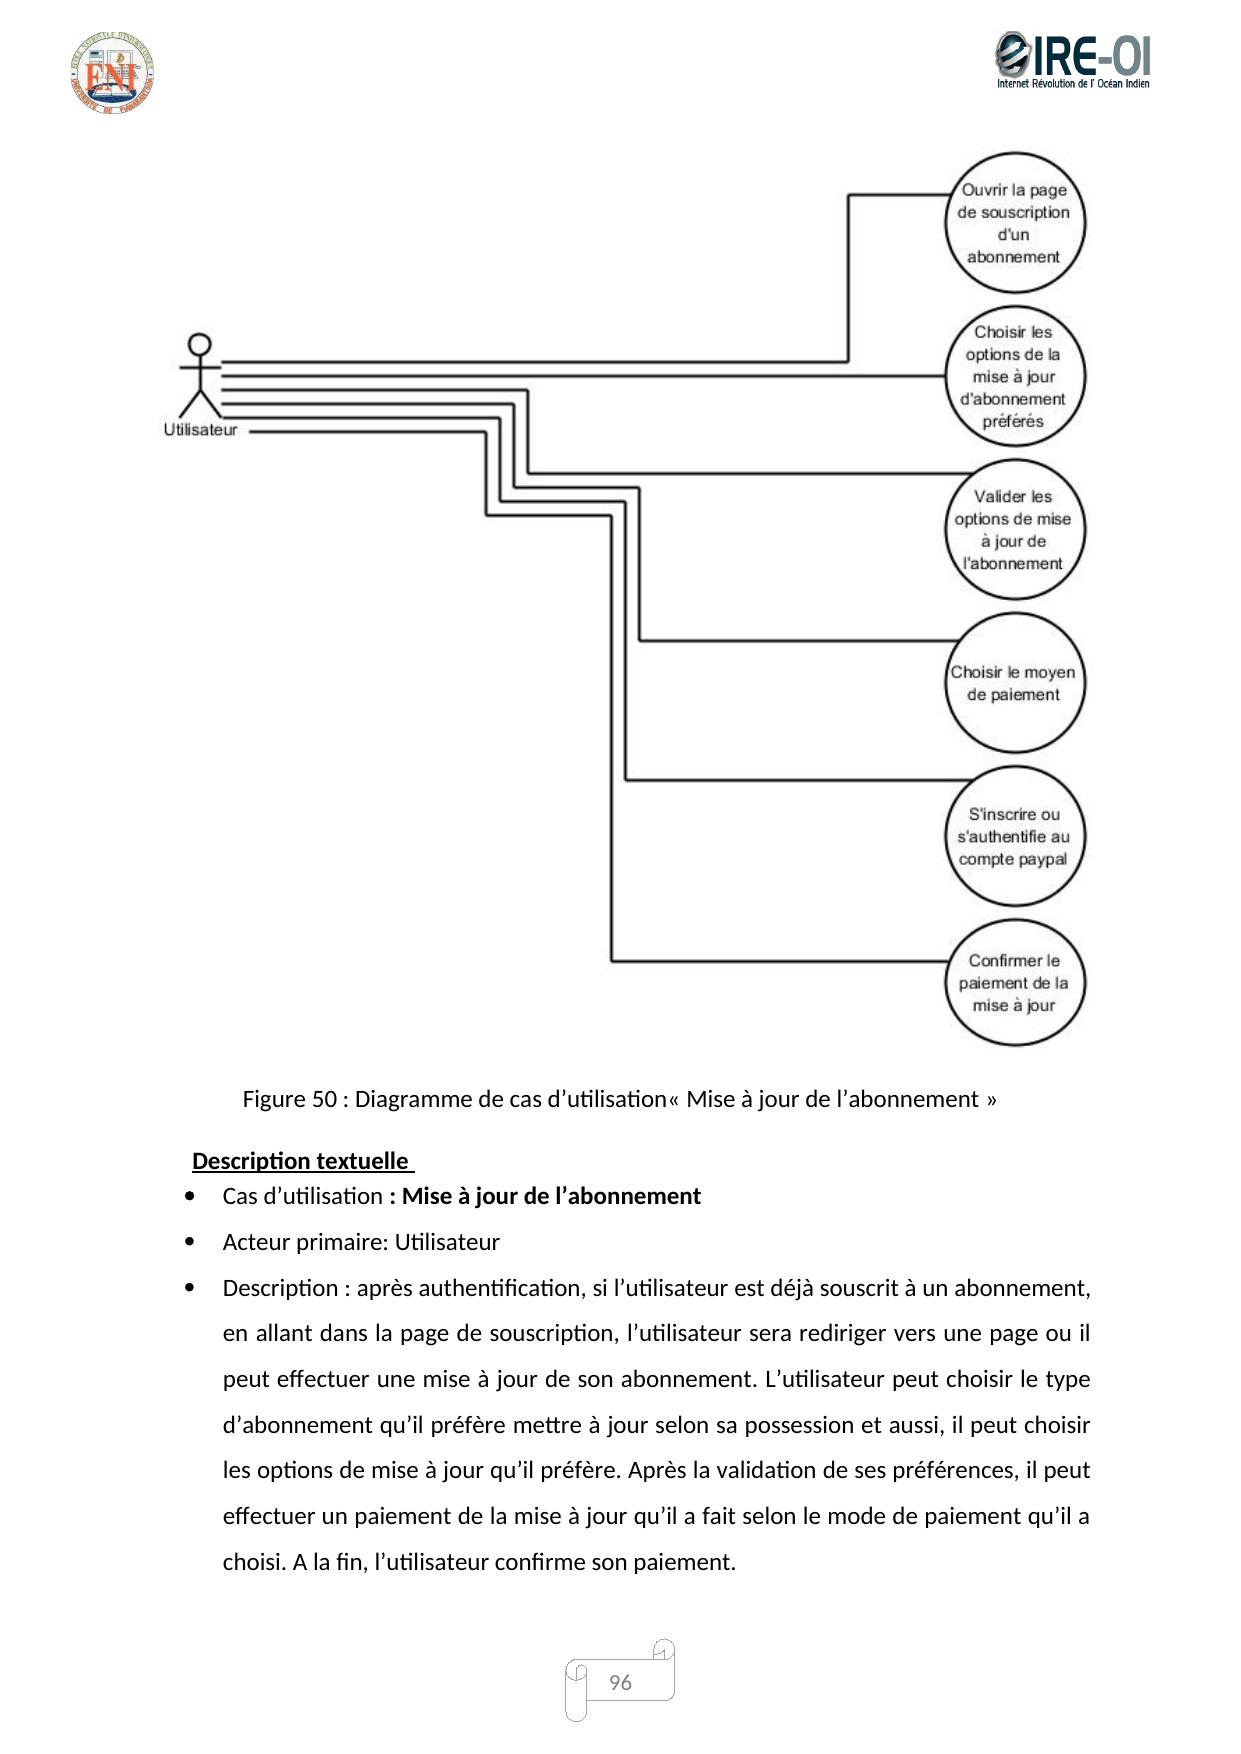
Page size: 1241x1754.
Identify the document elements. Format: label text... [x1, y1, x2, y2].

picture [147, 147, 1093, 1053]
text Figure 50 : Diagramme de cas d’utilisation« Mise à jour de l’abonnement » [148, 1083, 1093, 1113]
picture [70, 32, 154, 114]
list Acteur primaire: Utilisateur [185, 1226, 1093, 1257]
list Description : après authentification, si l’utilisateur est déjà souscrit à un abonnement, en allant dans la page de souscription, l’utilisateur sera rediriger vers une page ou il peut effectuer une mise à jour de son abonnement. L’utilisateur peut choisir le type d’abonnement qu’il préfère mettre à jour selon sa possession et aussi, il peut choisir les options de mise à jour qu’il préfère. Après la validation de ses préférences, il peut effectuer un paiement de la mise à jour qu’il a fait selon le mode de paiement qu’il a choisi. A la fin, l’utilisateur confirme son paiement. [185, 1272, 1093, 1577]
picture [992, 27, 1154, 95]
list Cas d’utilisation : Mise à jour de l’abonnement [185, 1180, 1093, 1211]
list Description textuelle [192, 1145, 1093, 1176]
